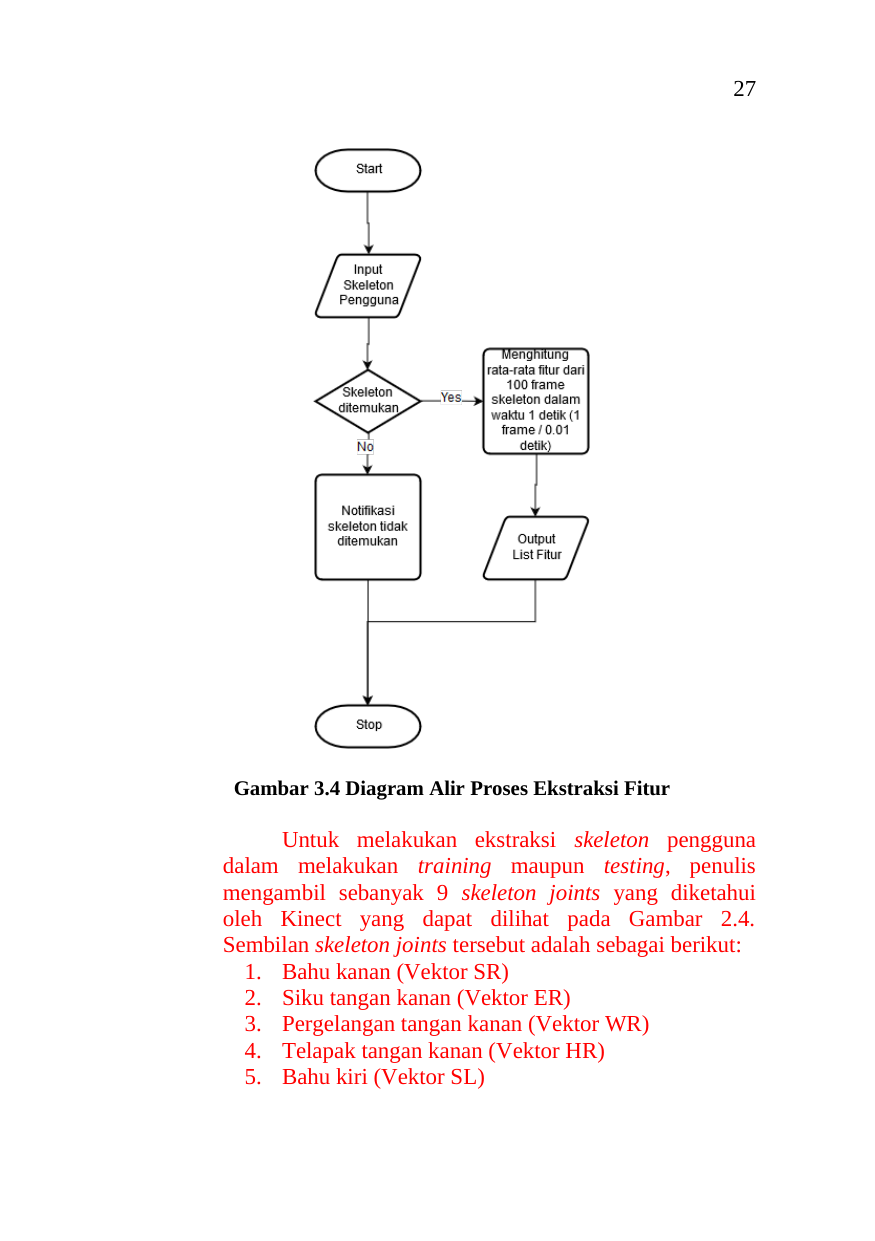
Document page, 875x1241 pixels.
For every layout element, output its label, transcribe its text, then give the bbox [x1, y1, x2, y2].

list Telapak tangan kanan (Vektor HR) [244, 1037, 756, 1063]
list Bahu kanan (Vektor SR) [244, 958, 756, 984]
text Untuk melakukan ekstraksi skeleton pengguna dalam melakukan training maupun testing, penulis mengambil sebanyak 9 skeleton joints yang diketahui oleh Kinect yang dapat dilihat pada Gambar 2.4. Sembilan skeleton joints tersebut adalah sebagai berikut: [223, 826, 756, 958]
list Pergelangan tangan kanan (Vektor WR) [244, 1010, 756, 1037]
list Bahu kiri (Vektor SL) [244, 1063, 756, 1089]
picture [313, 147, 591, 750]
list Siku tangan kanan (Vektor ER) [244, 984, 756, 1010]
list Gambar 3.4 Diagram Alir Proses Ekstraksi Fitur [148, 776, 756, 799]
